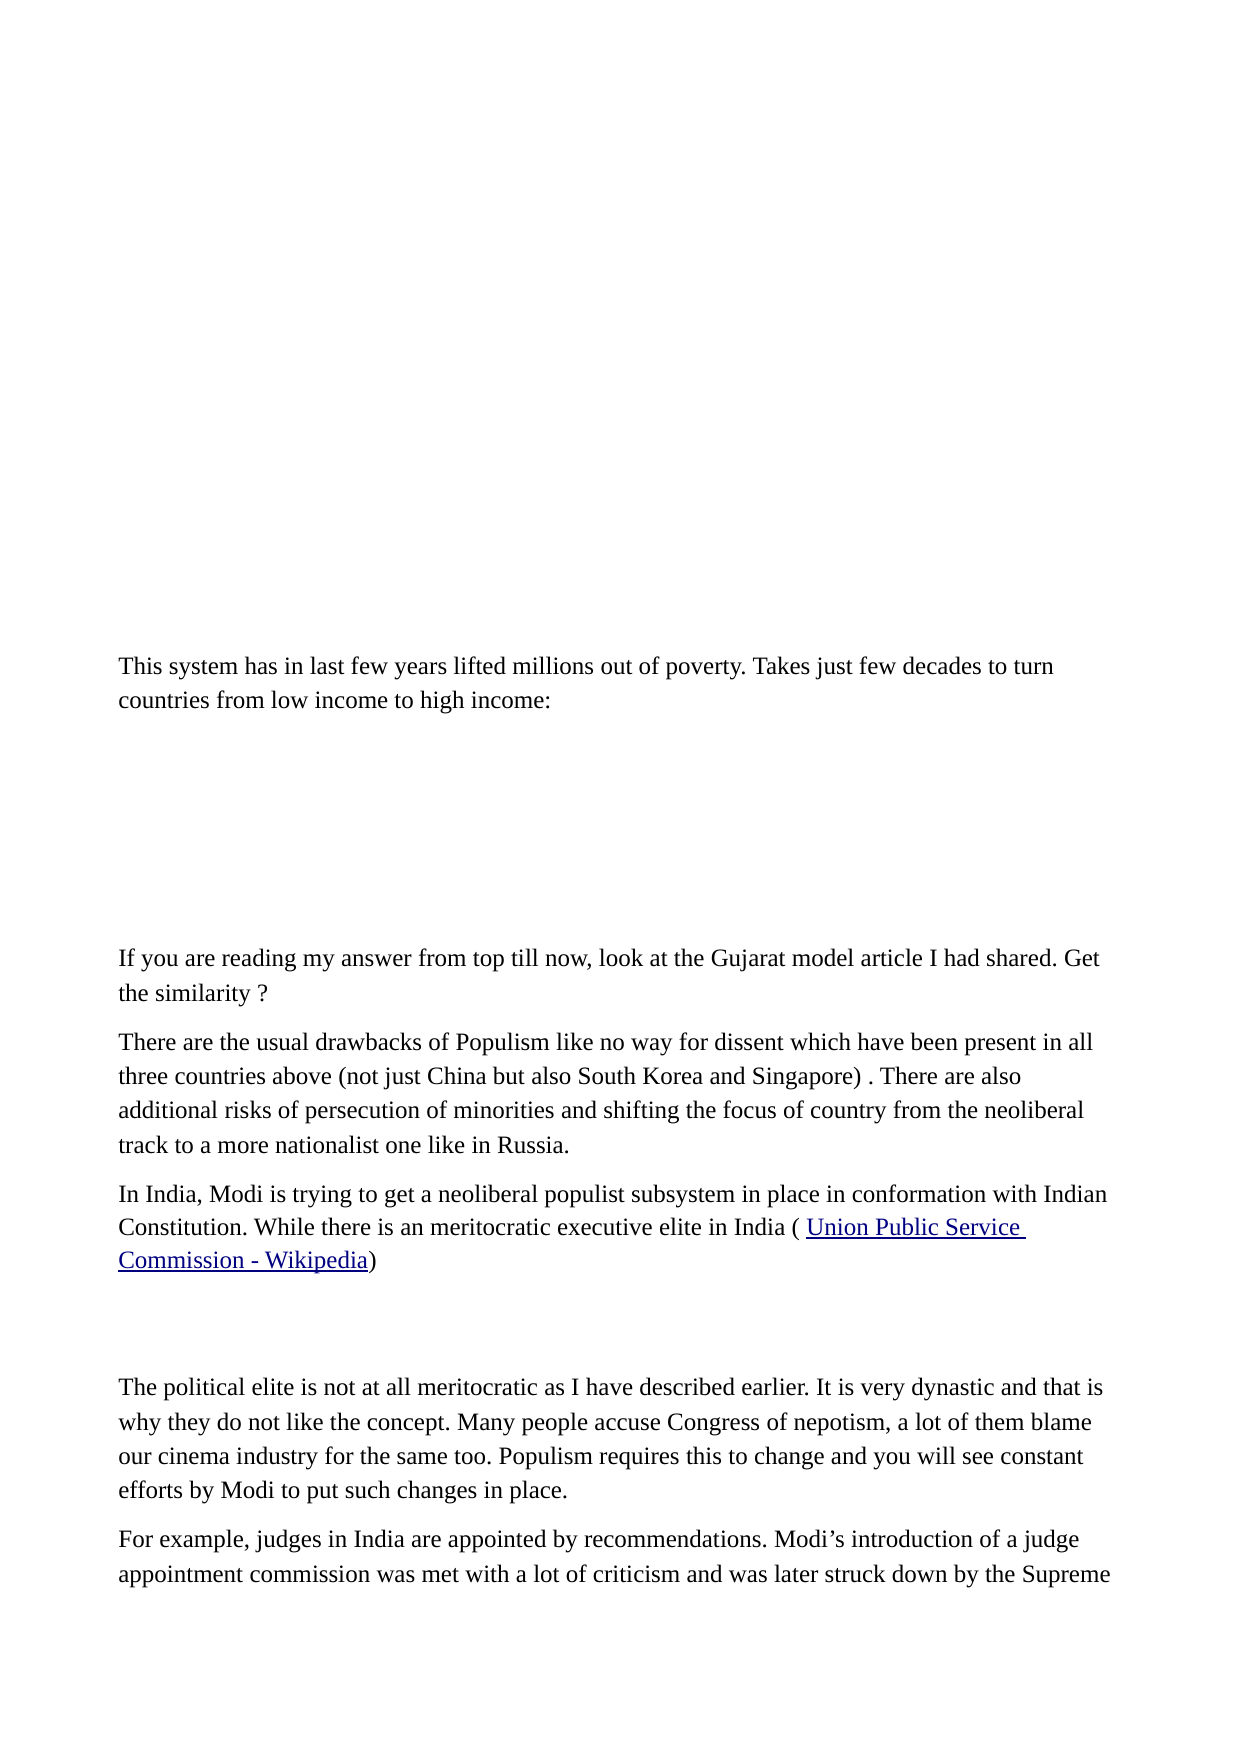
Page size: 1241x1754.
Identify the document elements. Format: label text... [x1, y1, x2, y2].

text There are the usual drawbacks of Populism like no way for dissent which have been present in all three countries above (not just China but also South Korea and Singapore) . There are also additional risks of persecution of minorities and shifting the focus of country from the neoliberal track to a more nationalist one like in Russia. [118, 1027, 1122, 1159]
text This system has in last few years lifted millions out of poverty. Takes just few decades to turn countries from low income to high income: [118, 651, 1122, 714]
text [118, 1524, 1122, 1588]
text In India, Modi is trying to get a neoliberal populist subsystem in place in conformation with Indian Constitution. While there is an meritocratic executive elite in India ( Union Public Service Commission - Wikipedia) [118, 1179, 1122, 1274]
text The political elite is not at all meritocratic as I have described earlier. It is very dynastic and that is why they do not like the concept. Many people accuse Congress of nepotism, a lot of them blame our cinema industry for the same too. Populism requires this to change and you will see constant efforts by Modi to put such changes in place. [118, 1372, 1122, 1504]
text If you are reading my answer from top till now, look at the Gujarat model article I had shared. Get the similarity ? [118, 943, 1122, 1006]
